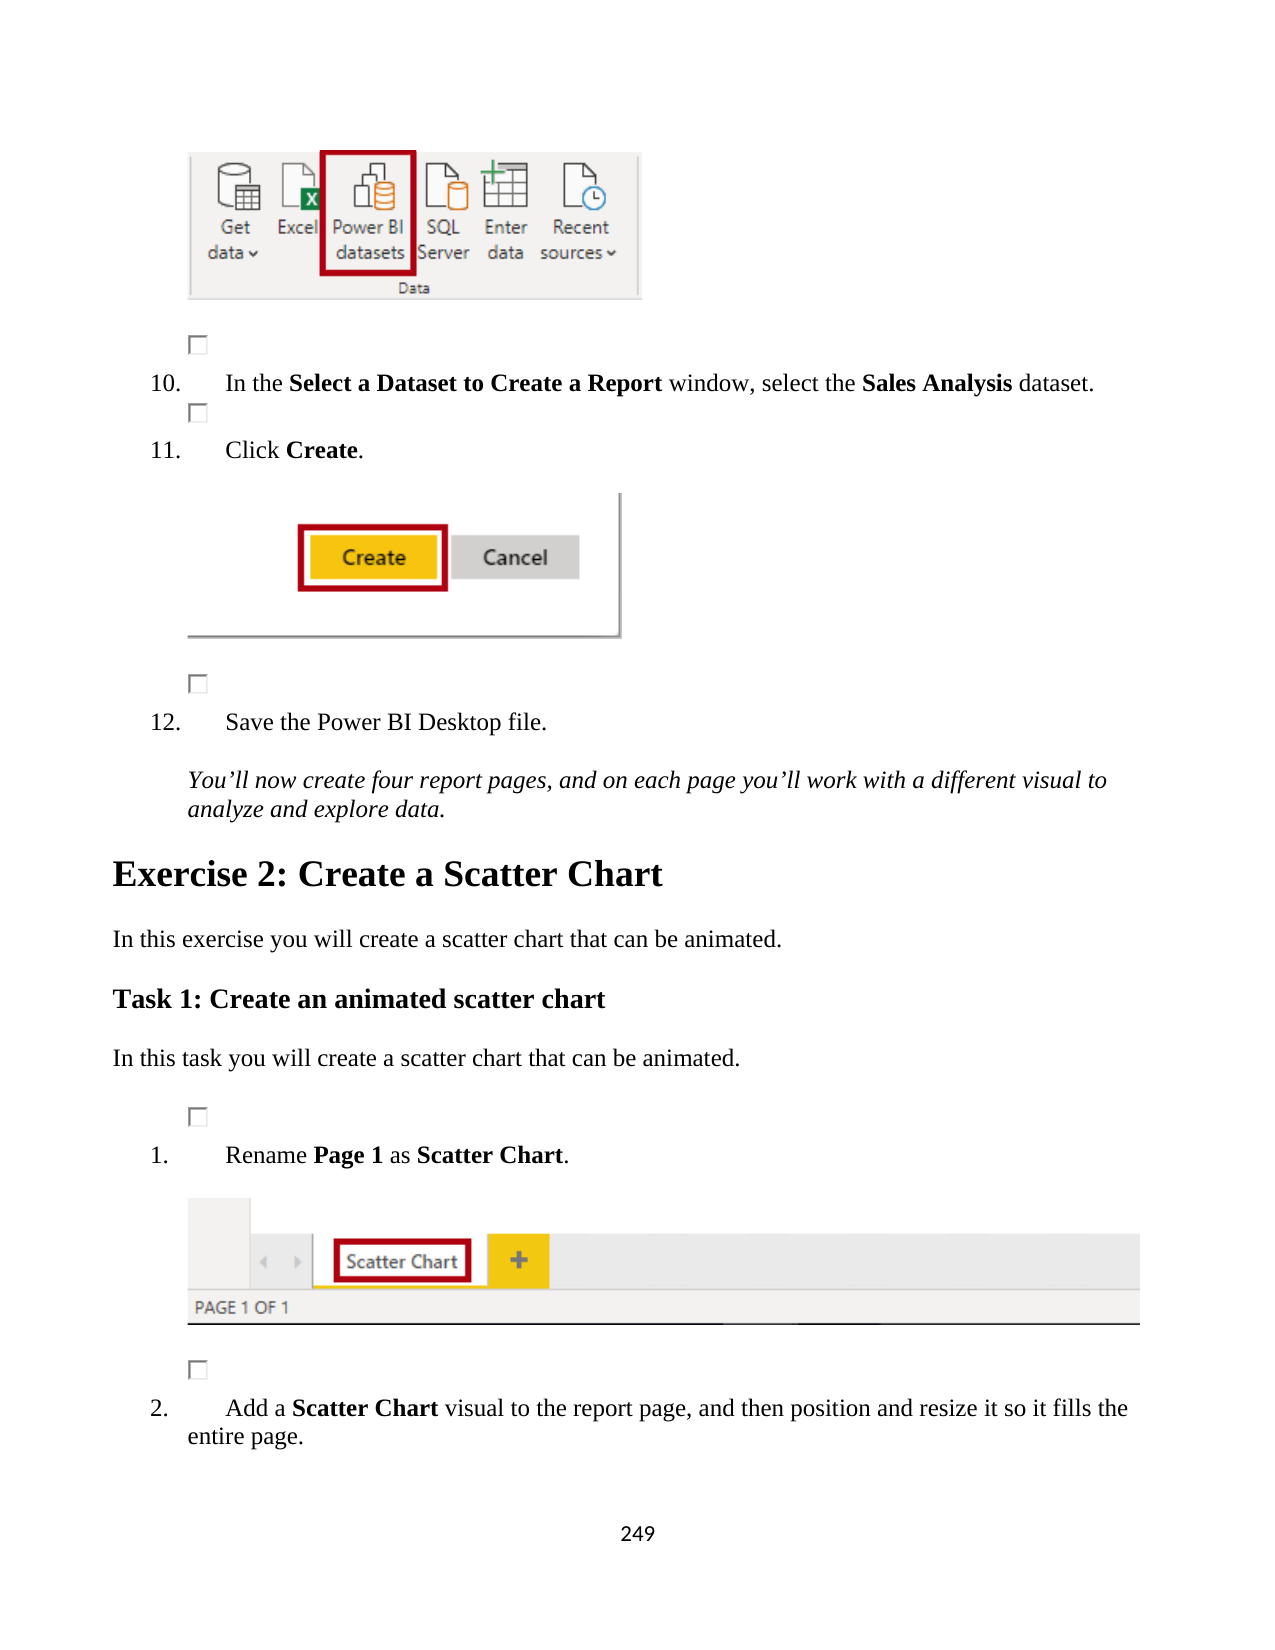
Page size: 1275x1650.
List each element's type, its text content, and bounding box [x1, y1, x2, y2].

text Exercise 2: Create a Scatter Chart [112, 852, 1162, 895]
picture [187, 1198, 1140, 1325]
text In this exercise you will create a scatter chart that can be animated. [112, 924, 1162, 953]
list In the Select a Dataset to Create a Report window, select the Sales Analysis dataset. [150, 329, 1162, 397]
picture [187, 150, 642, 300]
list Save the Power BI Desktop file. [150, 668, 1162, 736]
list Rename Page 1 as Scatter Chart. [150, 1101, 1162, 1169]
list Click Create. [150, 397, 1162, 464]
text In this task you will create a scatter chart that can be animated. [112, 1043, 1162, 1072]
text Task 1: Create an animated scatter chart [112, 982, 1162, 1014]
list Add a Scatter Chart visual to the report page, and then position and resize it so it fills the entire page. [150, 1354, 1162, 1450]
picture [187, 493, 622, 639]
text You’ll now create four report pages, and on each page you’ll work with a different visual to analyze and explore data. [187, 765, 1162, 822]
